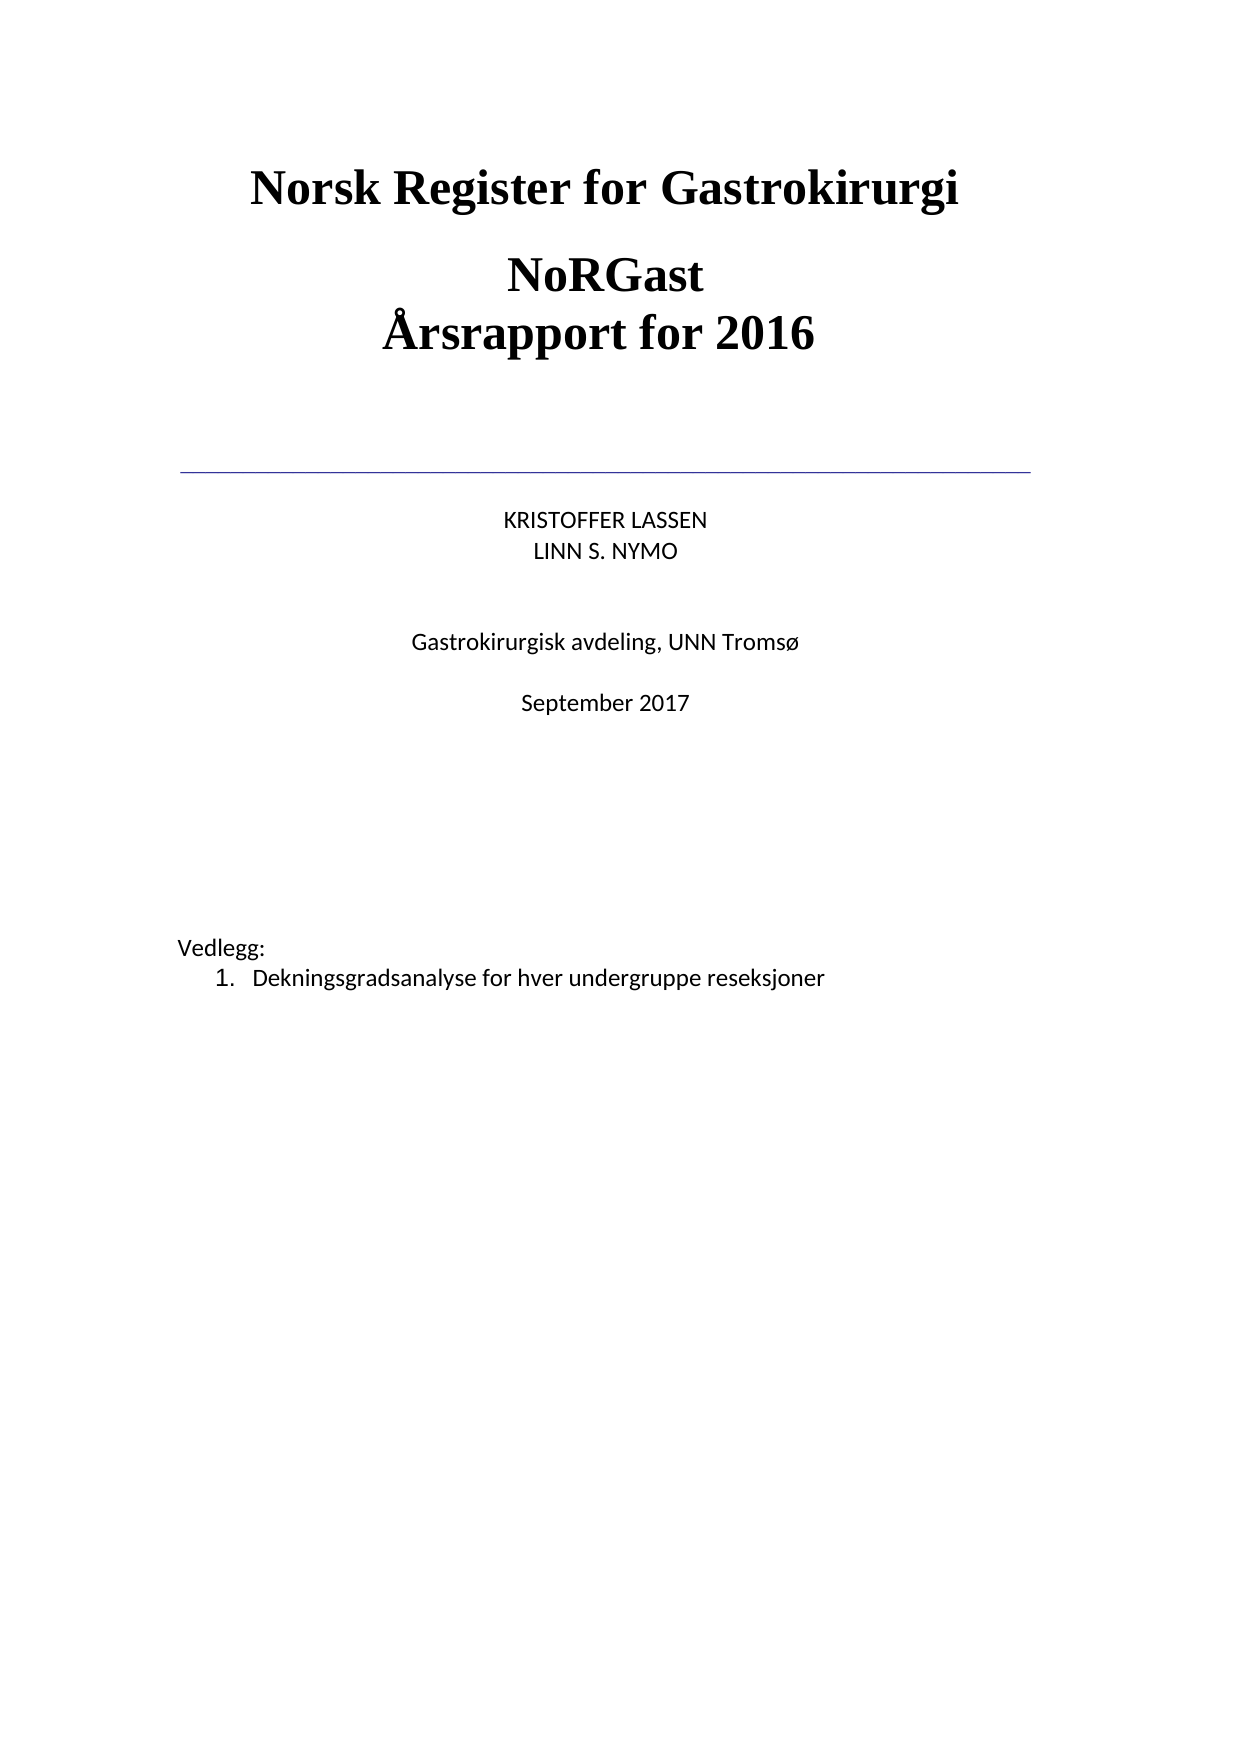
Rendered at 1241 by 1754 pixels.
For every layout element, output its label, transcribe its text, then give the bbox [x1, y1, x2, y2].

subtitle NoRGast Årsrapport for 2016 [177, 245, 1034, 417]
text ____________________________________________________________________ [177, 447, 1034, 504]
text KRISTOFFER LASSEN [177, 504, 1034, 535]
text Gastrokirurgisk avdeling, UNN Tromsø [177, 565, 1034, 657]
subtitle Norsk Register for Gastrokirurgi [177, 158, 1034, 215]
text September 2017 [177, 687, 1034, 718]
list Dekningsgradsanalyse for hver undergruppe reseksjoner [215, 962, 1034, 993]
text Vedlegg: [177, 932, 1034, 962]
text LINN S. NYMO [177, 535, 1034, 565]
